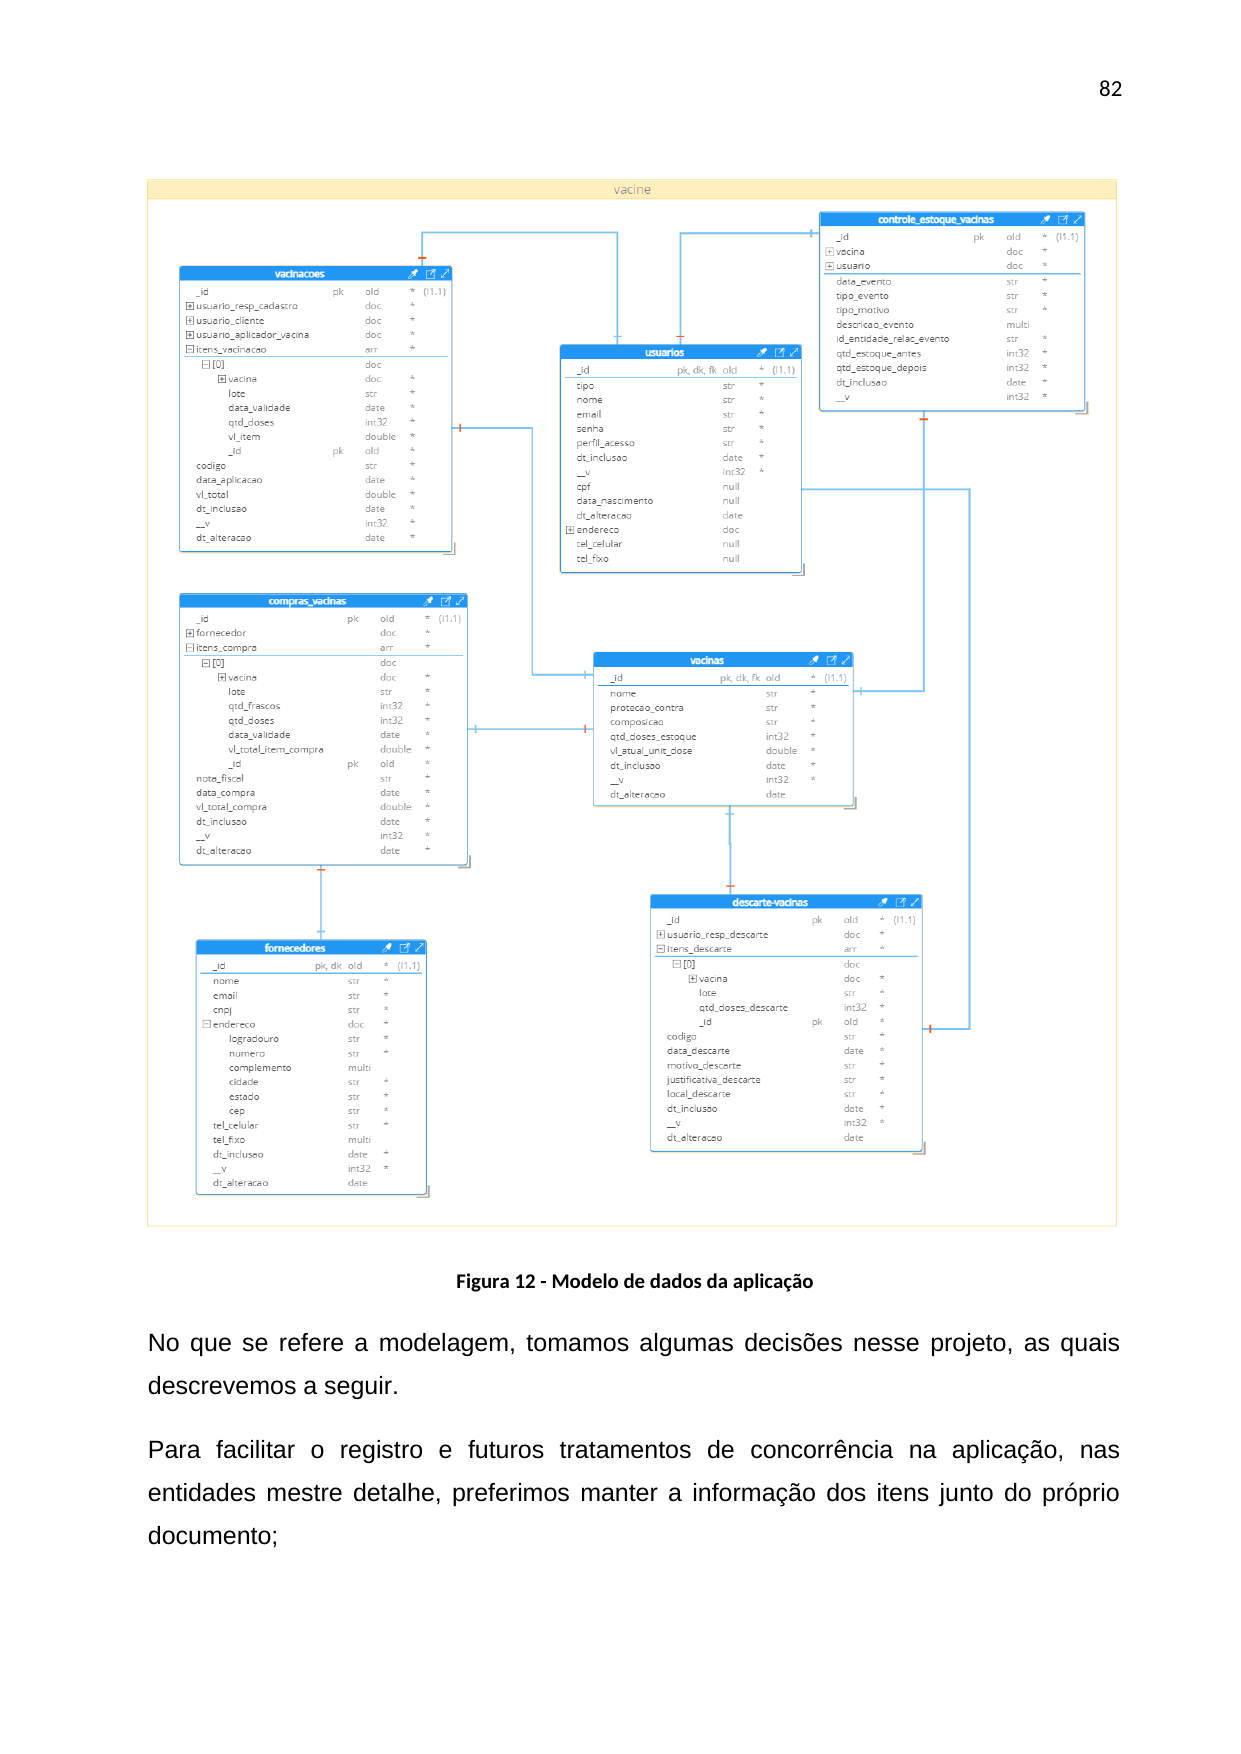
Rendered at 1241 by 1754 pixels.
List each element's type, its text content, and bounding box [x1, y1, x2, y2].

text No que se refere a modelagem, tomamos algumas decisões nesse projeto, as quais descrevemos a seguir. [148, 1328, 1122, 1399]
picture [147, 179, 1122, 1234]
text Para facilitar o registro e futuros tratamentos de concorrência na aplicação, nas entidades mestre detalhe, preferimos manter a informação dos itens junto do próprio documento; [148, 1435, 1122, 1550]
